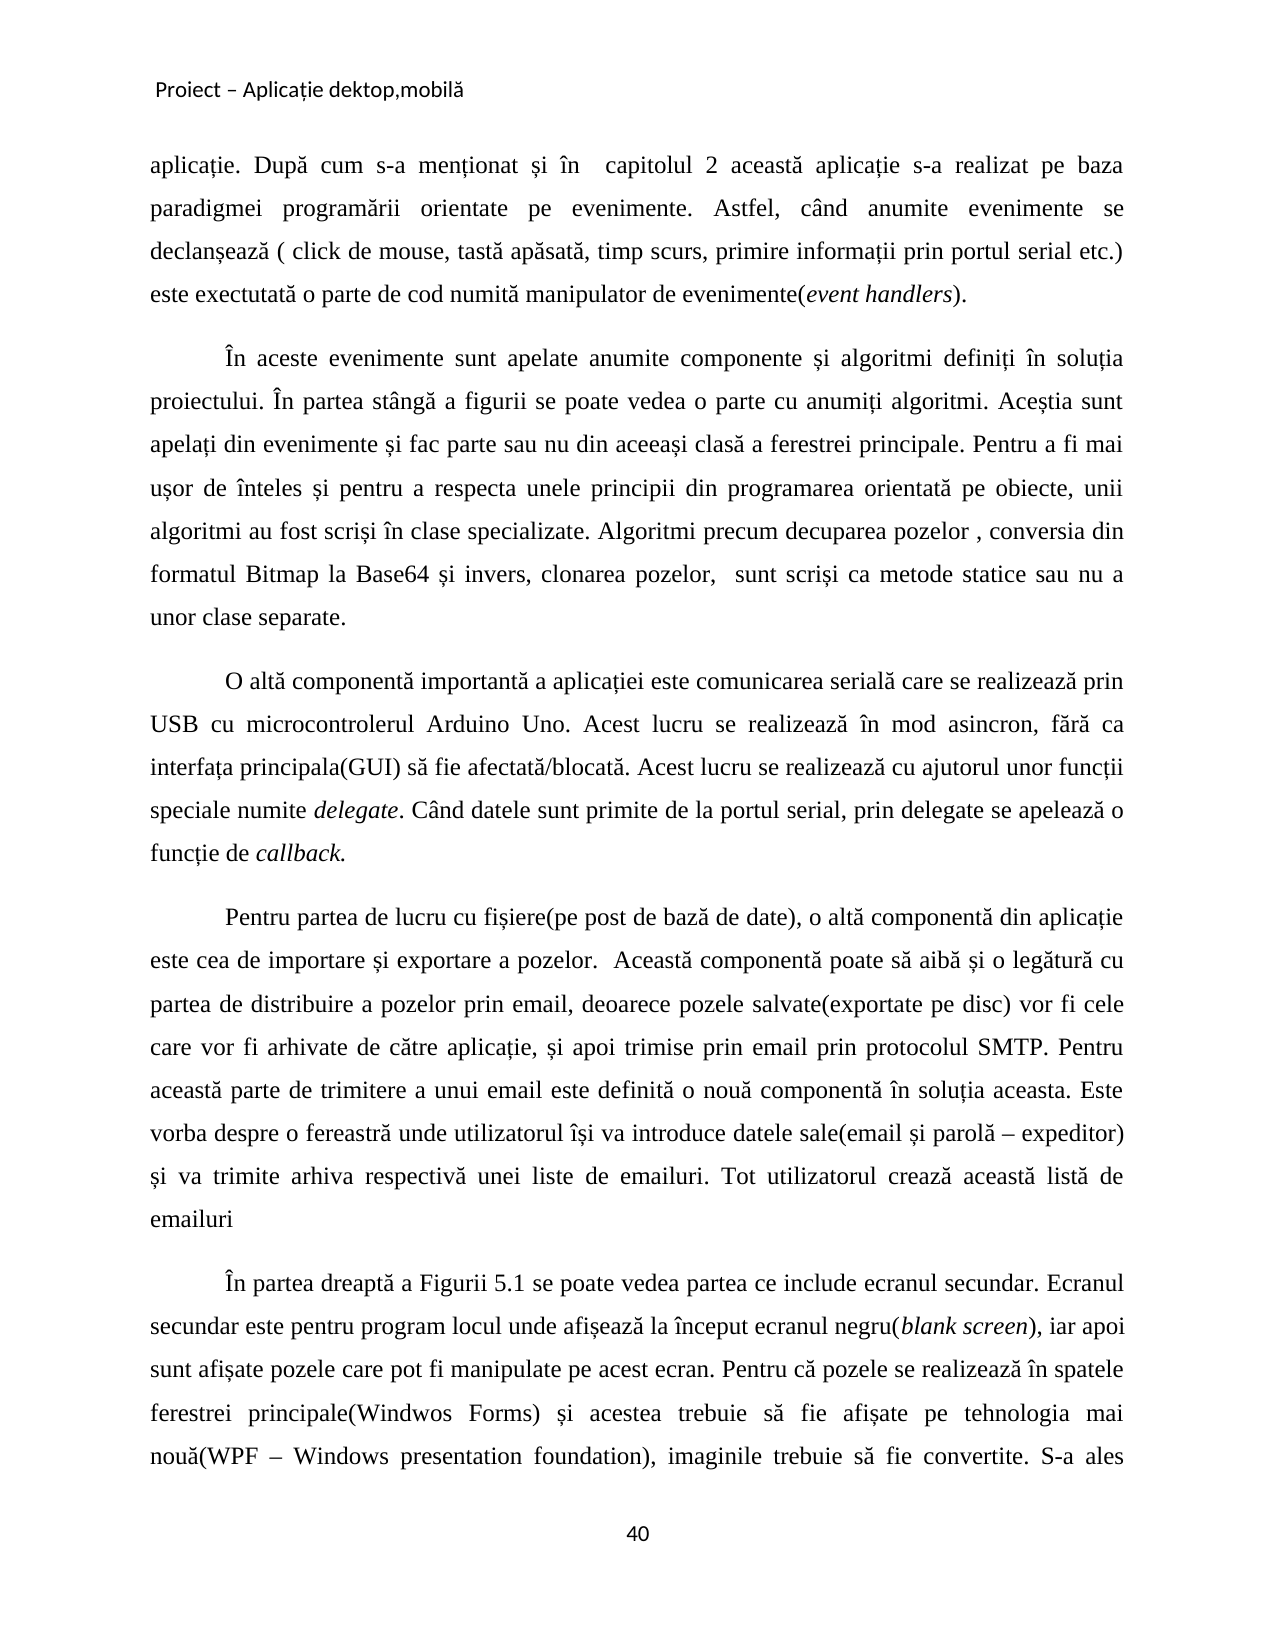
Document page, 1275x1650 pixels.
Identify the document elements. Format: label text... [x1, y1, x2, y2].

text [150, 150, 1125, 308]
text În aceste evenimente sunt apelate anumite componente și algoritmi definiți în soluția proiectului. În partea stângă a figurii se poate vedea o parte cu anumiți algoritmi. Aceștia sunt apelați din evenimente și fac parte sau nu din aceeași clasă a ferestrei principale. Pentru a fi mai ușor de înteles și pentru a respecta unele principii din programarea orientată pe obiecte, unii algoritmi au fost scriși în clase specializate. Algoritmi precum decuparea pozelor , conversia din formatul Bitmap la Base64 și invers, clonarea pozelor, sunt scriși ca metode statice sau nu a unor clase separate. [150, 343, 1125, 631]
text O altă componentă importantă a aplicației este comunicarea serială care se realizează prin USB cu microcontrolerul Arduino Uno. Acest lucru se realizează în mod asincron, fără ca interfața principala(GUI) să fie afectată/blocată. Acest lucru se realizează cu ajutorul unor funcții speciale numite delegate. Când datele sunt primite de la portul serial, prin delegate se apelează o funcție de callback. [150, 666, 1125, 867]
text Pentru partea de lucru cu fișiere(pe post de bază de date), o altă componentă din aplicație este cea de importare și exportare a pozelor. Această componentă poate să aibă și o legătură cu partea de distribuire a pozelor prin email, deoarece pozele salvate(exportate pe disc) vor fi cele care vor fi arhivate de către aplicație, și apoi trimise prin email prin protocolul SMTP. Pentru această parte de trimitere a unui email este definită o nouă componentă în soluția aceasta. Este vorba despre o fereastră unde utilizatorul își va introduce datele sale(email și parolă – expeditor) și va trimite arhiva respectivă unei liste de emailuri. Tot utilizatorul crează această listă de emailuri [150, 902, 1125, 1233]
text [150, 1268, 1125, 1469]
